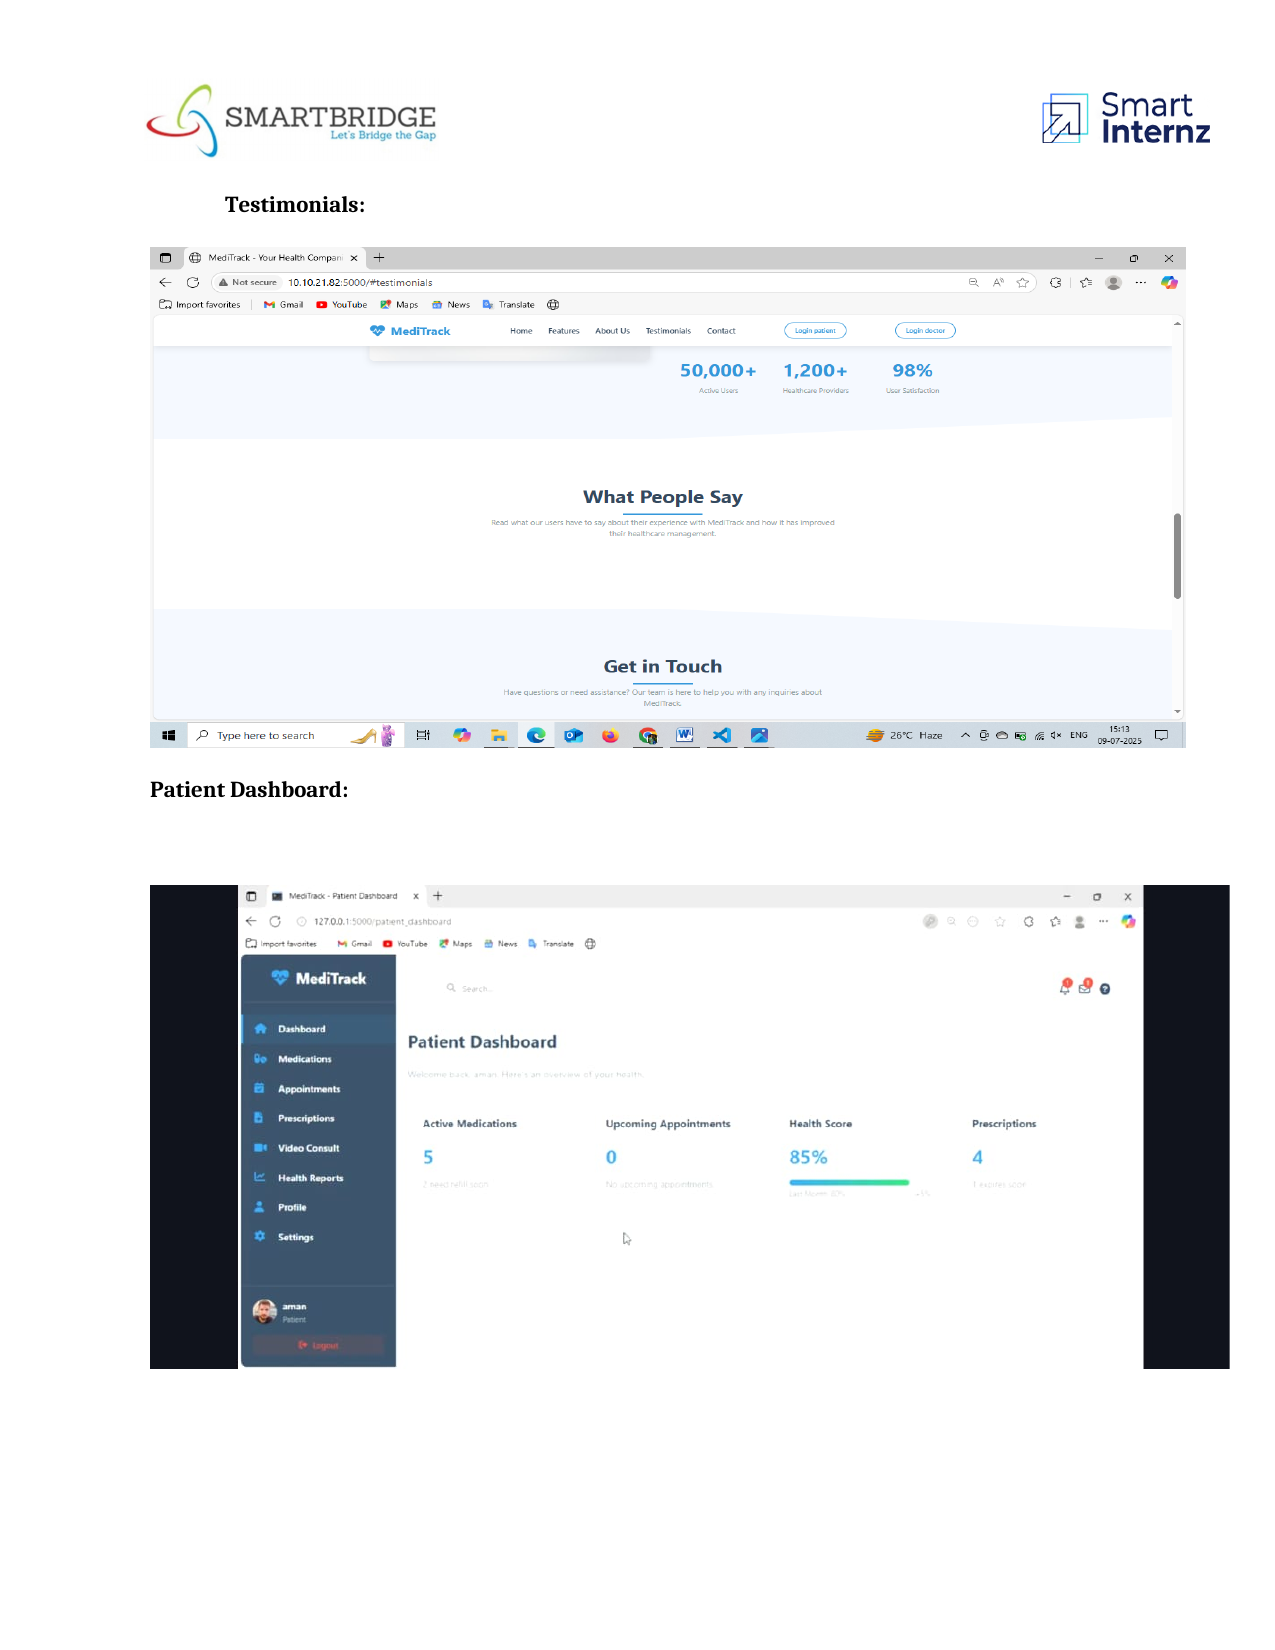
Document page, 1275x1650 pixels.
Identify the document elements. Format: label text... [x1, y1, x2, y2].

picture [1037, 92, 1214, 143]
picture [150, 885, 1230, 1369]
text Testimonials: [225, 192, 1275, 219]
picture [150, 247, 1186, 748]
text Patient Dashboard: [150, 777, 1275, 803]
picture [143, 78, 439, 161]
